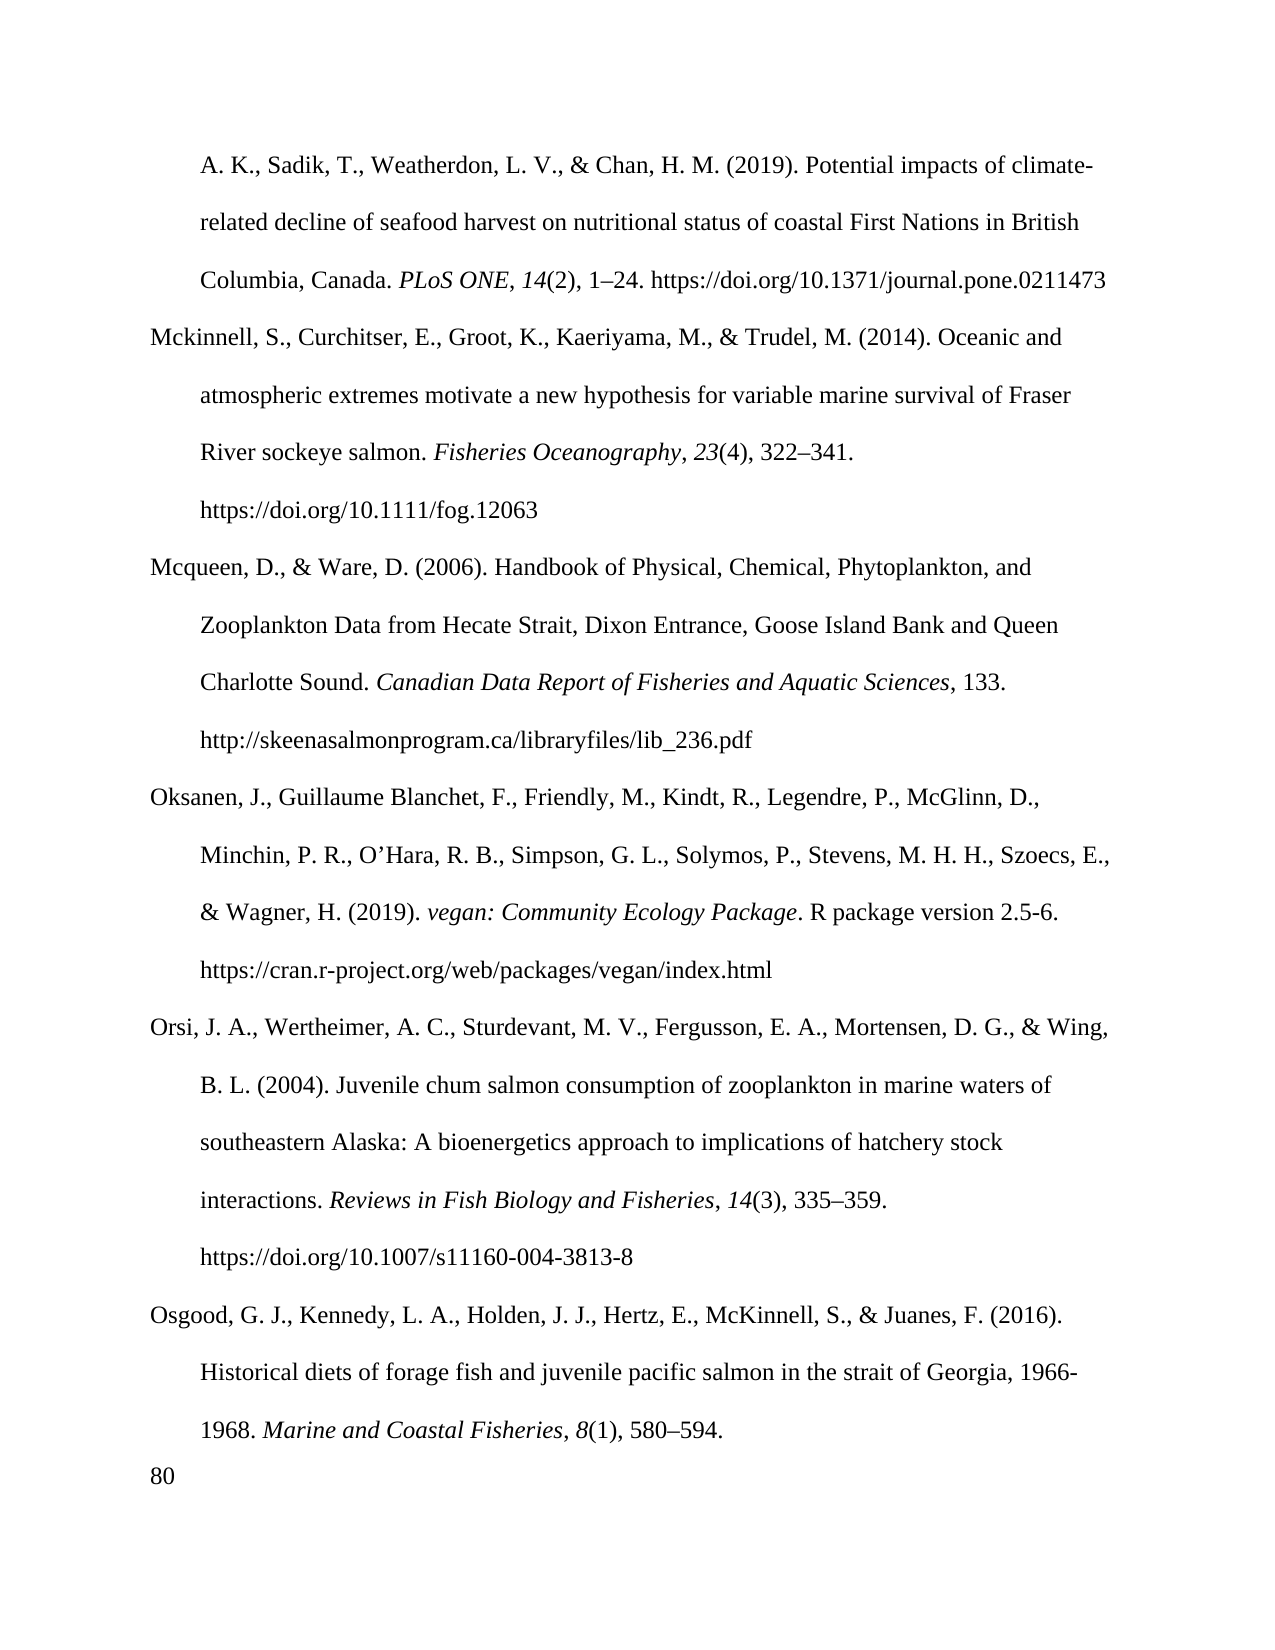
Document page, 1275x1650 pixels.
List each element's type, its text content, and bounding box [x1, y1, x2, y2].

text Oksanen, J., Guillaume Blanchet, F., Friendly, M., Kindt, R., Legendre, P., McGlinn, D., Minchin, P. R., O’Hara, R. B., Simpson, G. L., Solymos, P., Stevens, M. H. H., Szoecs, E., & Wagner, H. (2019). vegan: Community Ecology Package. R package version 2.5-6. https://cran.r-project.org/web/packages/vegan/index.html [150, 782, 1125, 984]
text Mcqueen, D., & Ware, D. (2006). Handbook of Physical, Chemical, Phytoplankton, and Zooplankton Data from Hecate Strait, Dixon Entrance, Goose Island Bank and Queen Charlotte Sound. Canadian Data Report of Fisheries and Aquatic Sciences, 133. http://skeenasalmonprogram.ca/libraryfiles/lib_236.pdf [150, 552, 1125, 754]
text Mckinnell, S., Curchitser, E., Groot, K., Kaeriyama, M., & Trudel, M. (2014). Oceanic and atmospheric extremes motivate a new hypothesis for variable marine survival of Fraser River sockeye salmon. Fisheries Oceanography, 23(4), 322–341. https://doi.org/10.1111/fog.12063 [150, 322, 1125, 524]
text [150, 150, 1125, 294]
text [150, 1300, 1125, 1444]
text Orsi, J. A., Wertheimer, A. C., Sturdevant, M. V., Fergusson, E. A., Mortensen, D. G., & Wing, B. L. (2004). Juvenile chum salmon consumption of zooplankton in marine waters of southeastern Alaska: A bioenergetics approach to implications of hatchery stock interactions. Reviews in Fish Biology and Fisheries, 14(3), 335–359. https://doi.org/10.1007/s11160-004-3813-8 [150, 1012, 1125, 1271]
